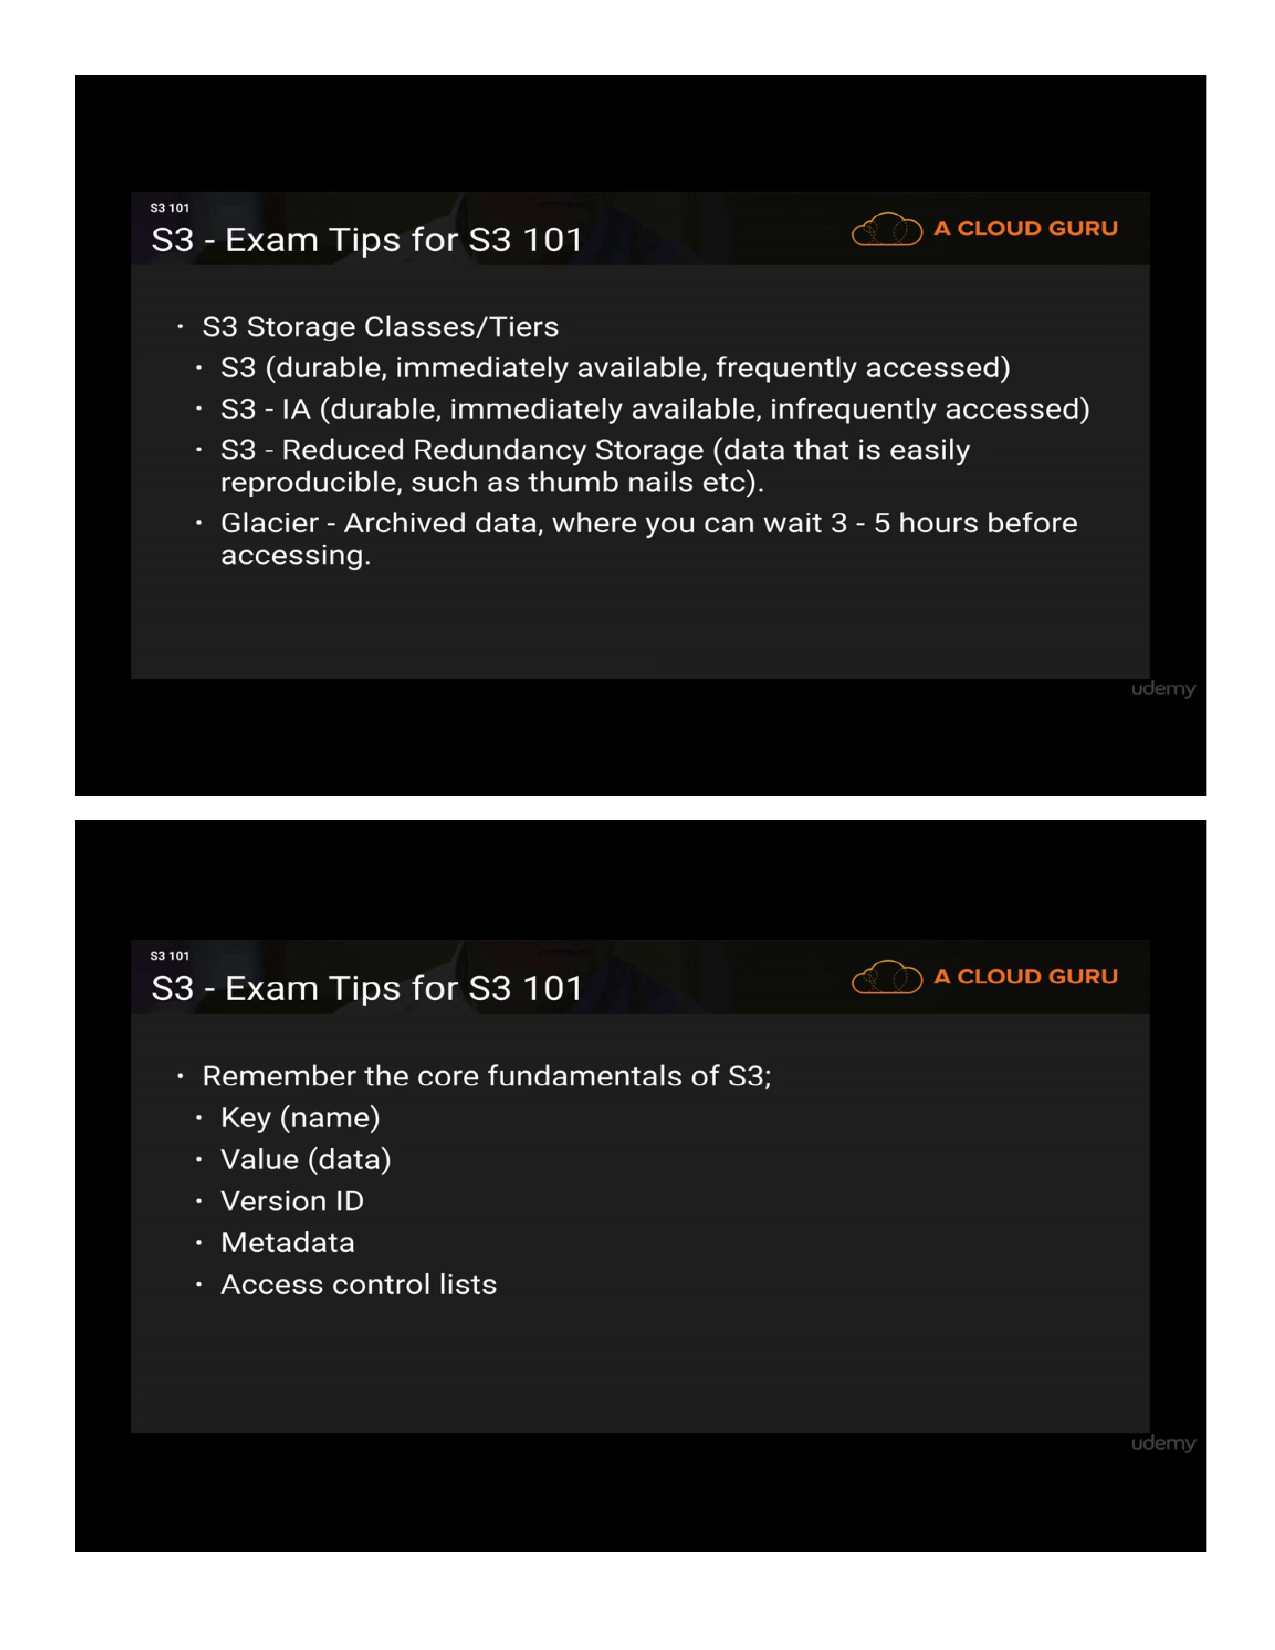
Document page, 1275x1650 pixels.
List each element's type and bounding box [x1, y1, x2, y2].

picture [75, 820, 1207, 1552]
picture [75, 75, 1207, 796]
